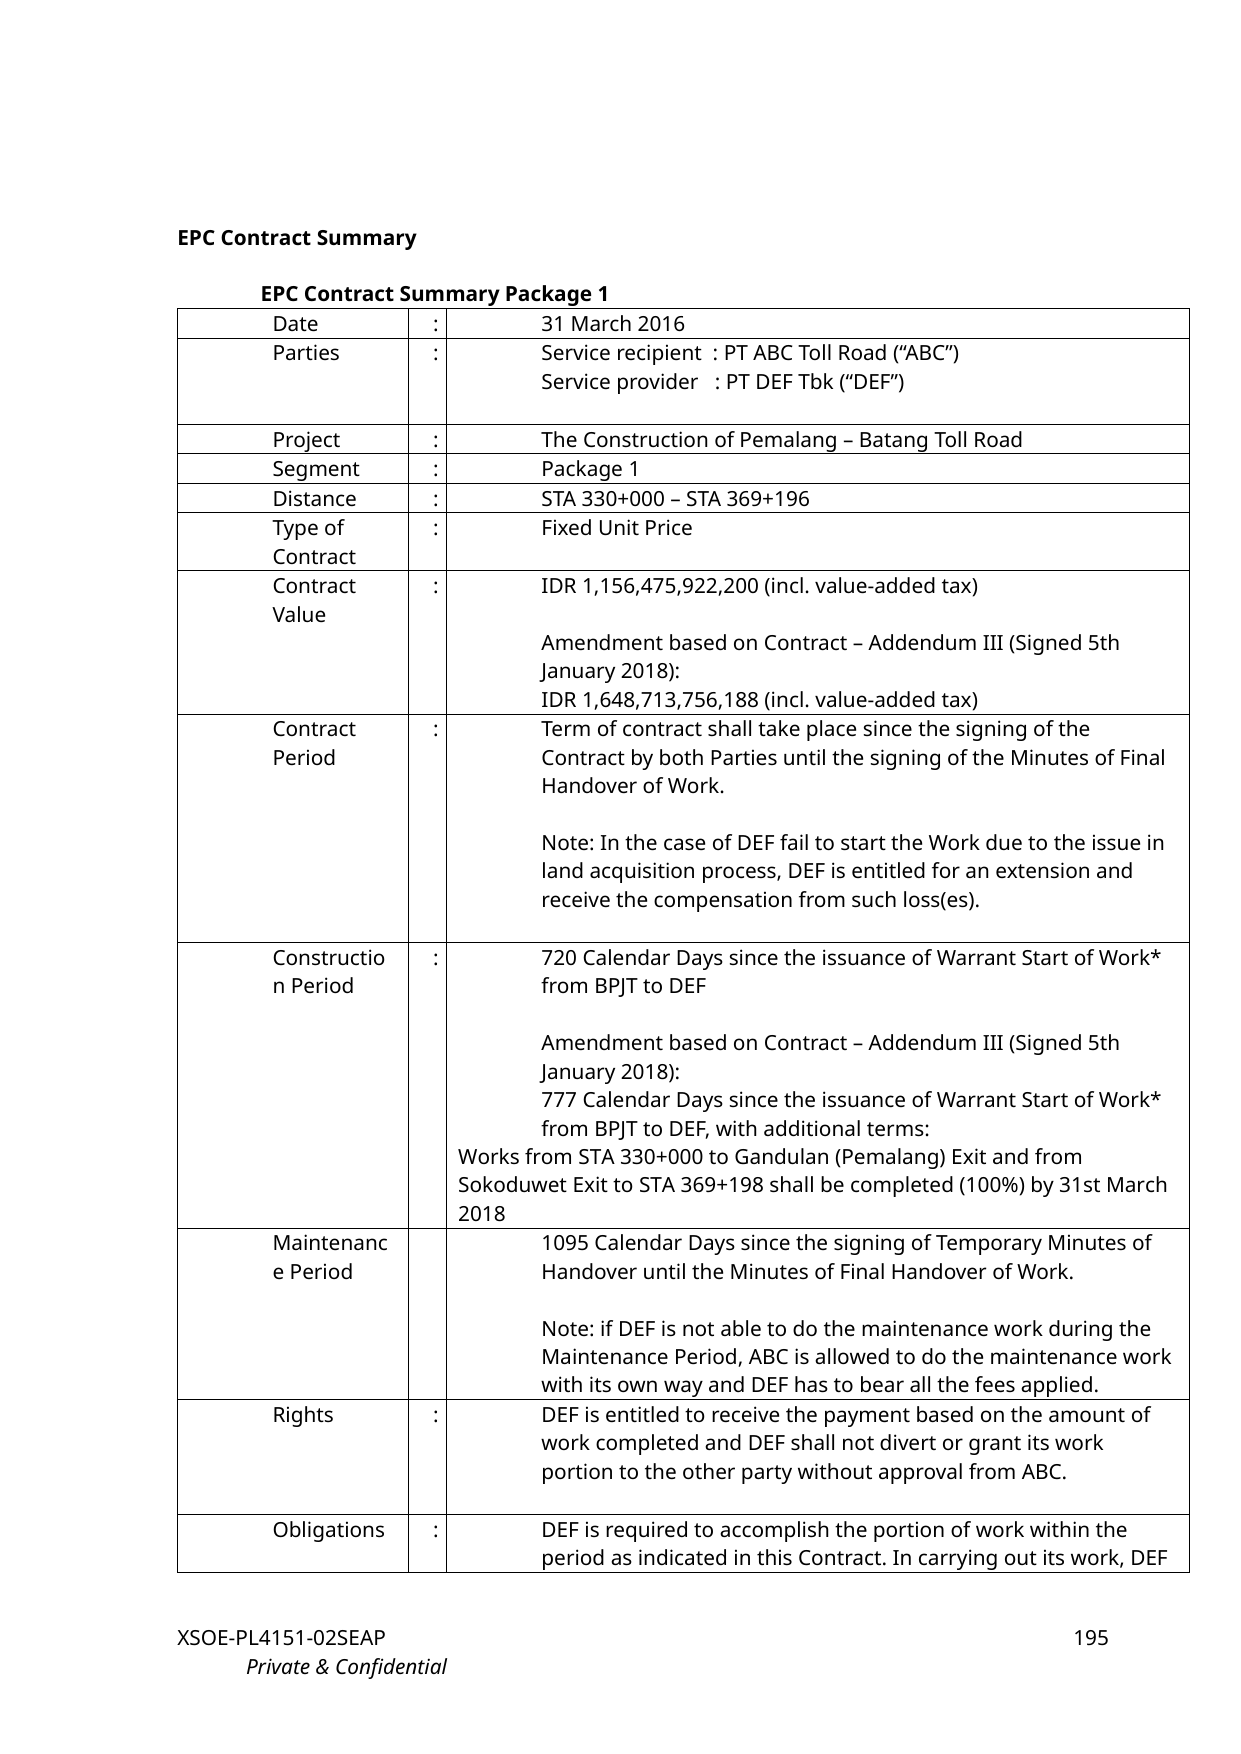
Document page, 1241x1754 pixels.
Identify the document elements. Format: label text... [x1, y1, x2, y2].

list EPC Contract Summary Package 1 [260, 279, 1122, 308]
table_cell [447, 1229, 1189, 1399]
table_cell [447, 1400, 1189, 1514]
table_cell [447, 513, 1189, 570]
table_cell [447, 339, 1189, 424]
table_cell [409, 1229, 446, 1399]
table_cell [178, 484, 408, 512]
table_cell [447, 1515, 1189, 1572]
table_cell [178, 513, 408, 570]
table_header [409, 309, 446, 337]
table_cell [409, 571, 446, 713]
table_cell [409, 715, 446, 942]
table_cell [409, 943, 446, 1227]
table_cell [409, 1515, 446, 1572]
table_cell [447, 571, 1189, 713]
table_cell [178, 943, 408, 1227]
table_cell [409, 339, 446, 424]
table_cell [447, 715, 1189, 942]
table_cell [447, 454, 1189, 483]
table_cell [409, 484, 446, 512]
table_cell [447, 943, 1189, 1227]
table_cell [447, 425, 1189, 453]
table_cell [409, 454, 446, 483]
text EPC Contract Summary [177, 223, 1122, 251]
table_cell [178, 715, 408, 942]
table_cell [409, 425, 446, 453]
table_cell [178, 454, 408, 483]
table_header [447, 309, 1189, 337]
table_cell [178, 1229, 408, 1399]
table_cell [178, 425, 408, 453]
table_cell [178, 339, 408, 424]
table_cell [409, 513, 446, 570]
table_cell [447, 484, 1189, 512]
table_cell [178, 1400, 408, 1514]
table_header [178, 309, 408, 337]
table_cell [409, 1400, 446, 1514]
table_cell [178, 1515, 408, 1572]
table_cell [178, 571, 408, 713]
